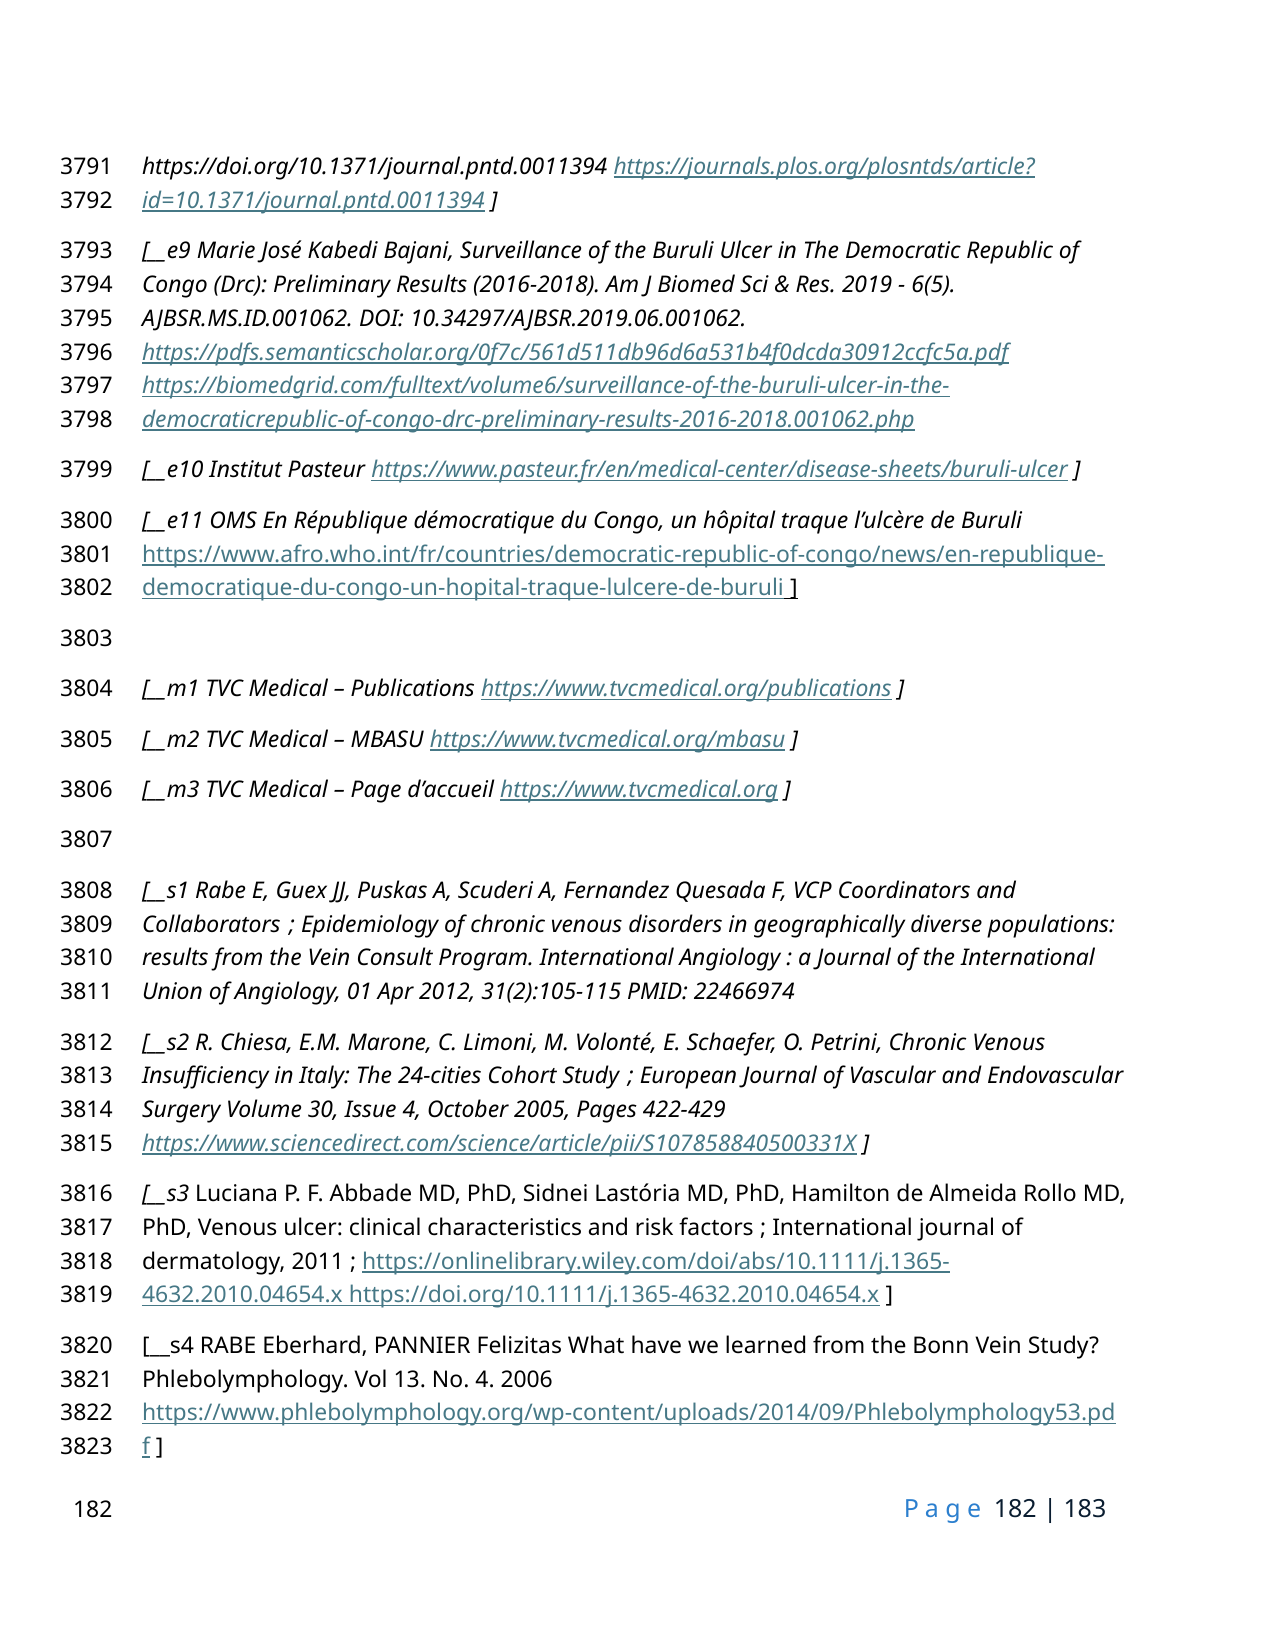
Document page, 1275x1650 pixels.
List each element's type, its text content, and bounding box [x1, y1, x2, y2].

text [__m2 TVC Medical – MBASU https://www.tvcmedical.org/mbasu ] [142, 722, 1133, 754]
text [__e11 OMS En République démocratique du Congo, un hôpital traque l’ulcère de Buruli https://www.afro.who.int/fr/countries/democratic-republic-of-congo/news/en-republique-democratique-du-congo-un-hopital-traque-lulcere-de-buruli ] [142, 504, 1133, 602]
text [__m3 TVC Medical – Page d’accueil https://www.tvcmedical.org ] [142, 773, 1133, 804]
text [__s4 RABE Eberhard, PANNIER Felizitas What have we learned from the Bonn Vein Study? Phlebolymphology. Vol 13. No. 4. 2006 https://www.phlebolymphology.org/wp-content/uploads/2014/09/Phlebolymphology53.pdf ] [142, 1329, 1133, 1461]
text [__s3 Luciana P. F. Abbade MD, PhD, Sidnei Lastória MD, PhD, Hamilton de Almeida Rollo MD, PhD, Venous ulcer: clinical characteristics and risk factors ; International journal of dermatology, 2011 ; https://onlinelibrary.wiley.com/doi/abs/10.1111/j.1365-4632.2010.04654.x https://doi.org/10.1111/j.1365-4632.2010.04654.x ] [142, 1177, 1133, 1309]
text [__e10 Institut Pasteur https://www.pasteur.fr/en/medical-center/disease-sheets/buruli-ulcer ] [142, 453, 1133, 484]
text [__m1 TVC Medical – Publications https://www.tvcmedical.org/publications ] [142, 672, 1133, 703]
text [__e9 Marie José Kabedi Bajani, Surveillance of the Buruli Ulcer in The Democratic Republic of Congo (Drc): Preliminary Results (2016-2018). Am J Biomed Sci & Res. 2019 - 6(5). AJBSR.MS.ID.001062. DOI: 10.34297/AJBSR.2019.06.001062. https://pdfs.semanticscholar.org/0f7c/561d511db96d6a531b4f0dcda30912ccfc5a.pdf https://biomedgrid.com/fulltext/volume6/surveillance-of-the-buruli-ulcer-in-the-democraticrepublic-of-congo-drc-preliminary-results-2016-2018.001062.php [142, 234, 1133, 434]
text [142, 150, 1133, 215]
text [__s2 R. Chiesa, E.M. Marone, C. Limoni, M. Volonté, E. Schaefer, O. Petrini, Chronic Venous Insufficiency in Italy: The 24-cities Cohort Study ; European Journal of Vascular and Endovascular Surgery Volume 30, Issue 4, October 2005, Pages 422-429 https://www.sciencedirect.com/science/article/pii/S107858840500331X ] [142, 1025, 1133, 1158]
text [__s1 Rabe E, Guex JJ, Puskas A, Scuderi A, Fernandez Quesada F, VCP Coordinators and Collaborators ; Epidemiology of chronic venous disorders in geographically diverse populations: results from the Vein Consult Program. International Angiology : a Journal of the International Union of Angiology, 01 Apr 2012, 31(2):105-115 PMID: 22466974 [142, 874, 1133, 1006]
